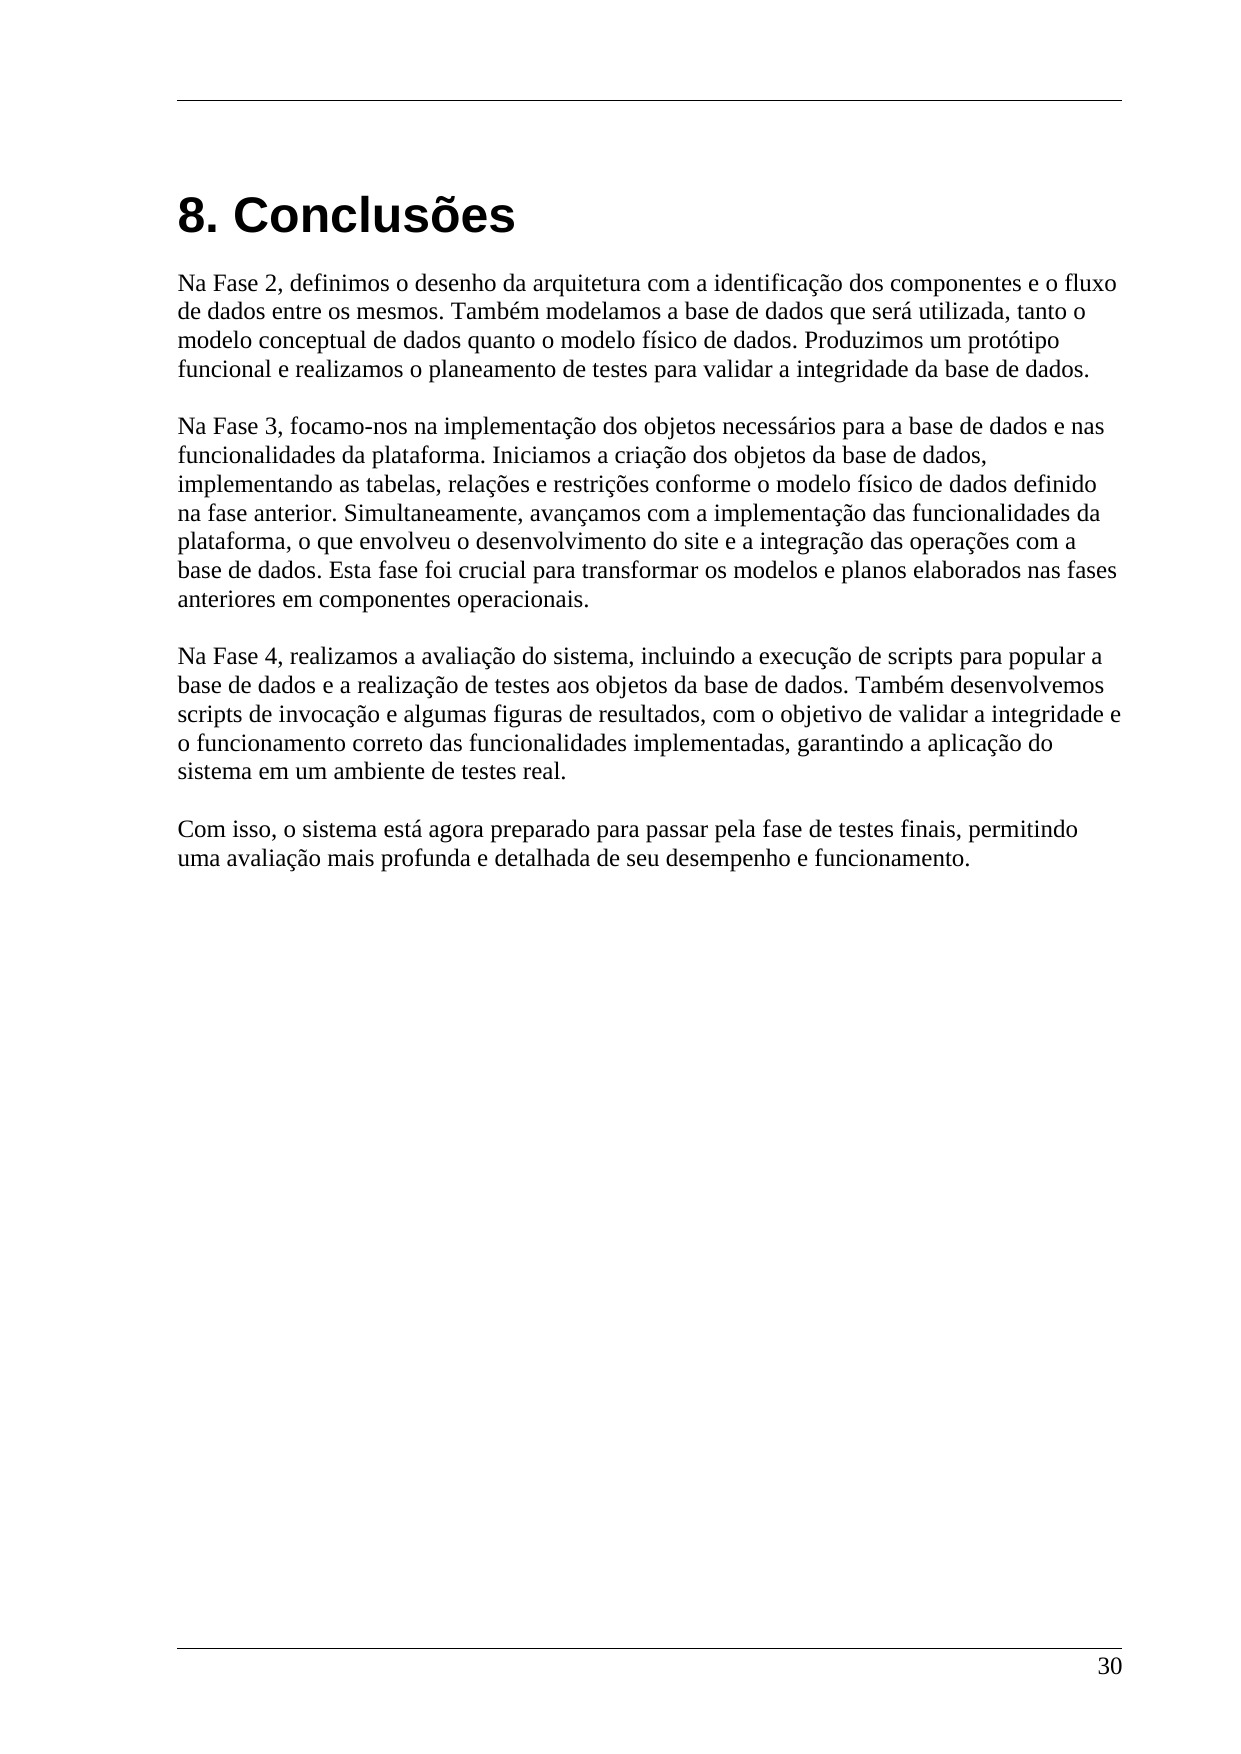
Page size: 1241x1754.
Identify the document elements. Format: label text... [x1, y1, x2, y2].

text Na Fase 3, focamo-nos na implementação dos objetos necessários para a base de dados e nas funcionalidades da plataforma. Iniciamos a criação dos objetos da base de dados, implementando as tabelas, relações e restrições conforme o modelo físico de dados definido na fase anterior. Simultaneamente, avançamos com a implementação das funcionalidades da plataforma, o que envolveu o desenvolvimento do site e a integração das operações com a base de dados. Esta fase foi crucial para transformar os modelos e planos elaborados nas fases anteriores em componentes operacionais. [177, 411, 1122, 613]
subtitle Conclusões [177, 185, 1122, 243]
text Na Fase 2, definimos o desenho da arquitetura com a identificação dos componentes e o fluxo de dados entre os mesmos. Também modelamos a base de dados que será utilizada, tanto o modelo conceptual de dados quanto o modelo físico de dados. Produzimos um protótipo funcional e realizamos o planeamento de testes para validar a integridade da base de dados. [177, 268, 1122, 383]
text Com isso, o sistema está agora preparado para passar pela fase de testes finais, permitindo uma avaliação mais profunda e detalhada de seu desempenho e funcionamento. [177, 814, 1122, 871]
text Na Fase 4, realizamos a avaliação do sistema, incluindo a execução de scripts para popular a base de dados e a realização de testes aos objetos da base de dados. Também desenvolvemos scripts de invocação e algumas figuras de resultados, com o objetivo de validar a integridade e o funcionamento correto das funcionalidades implementadas, garantindo a aplicação do sistema em um ambiente de testes real. [177, 641, 1122, 785]
